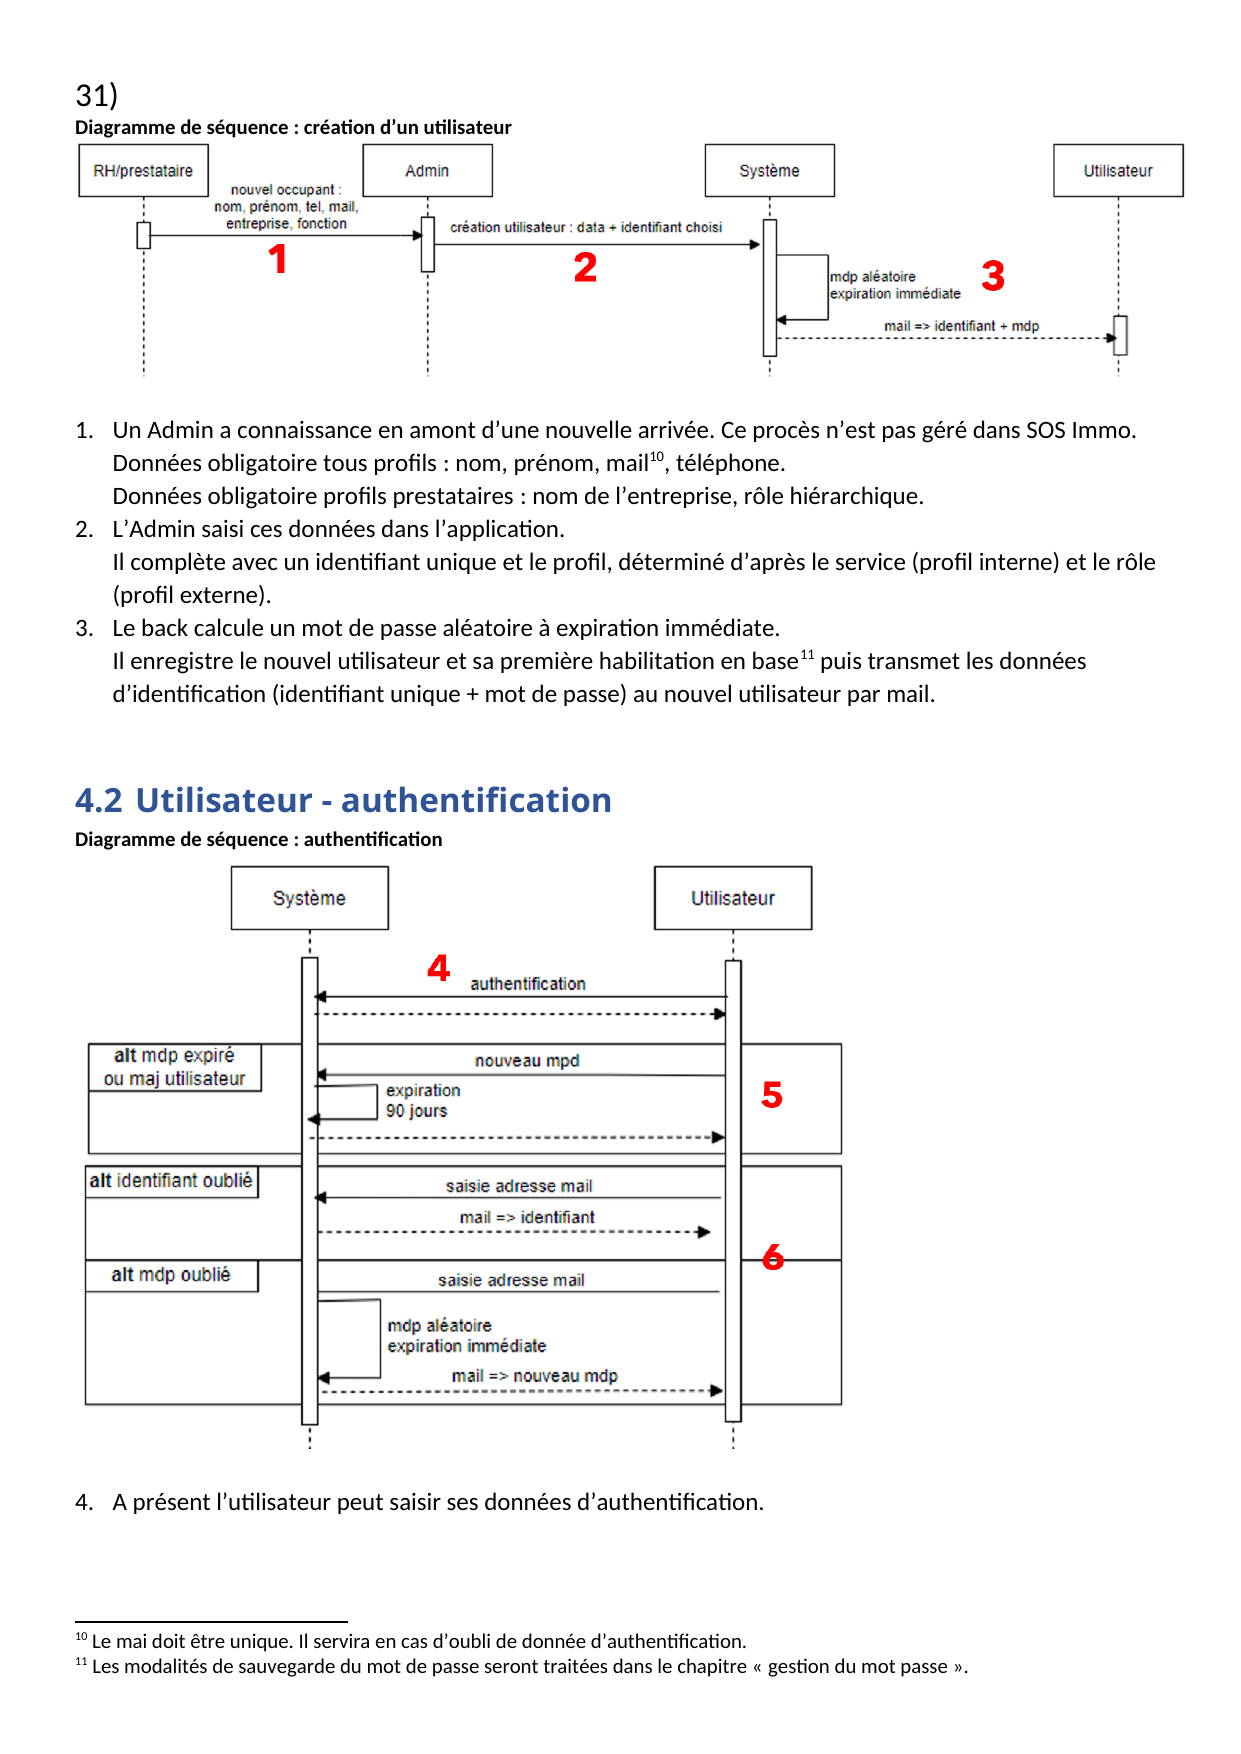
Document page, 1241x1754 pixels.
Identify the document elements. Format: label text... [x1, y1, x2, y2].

picture [75, 853, 849, 1451]
list Il enregistre le nouvel utilisateur et sa première habilitation en base puis transmet les données d’identification (identifiant unique + mot de passe) au nouvel utilisateur par mail. [112, 645, 1165, 708]
subtitle Utilisateur - authentification [75, 777, 1165, 822]
text Diagramme de séquence : création d’un utilisateur [75, 114, 1165, 140]
picture [75, 141, 1186, 380]
text Diagramme de séquence : authentification [75, 826, 1165, 851]
list Le back calcule un mot de passe aléatoire à expiration immédiate. [75, 612, 1165, 642]
list A présent l’utilisateur peut saisir ses données d’authentification. [75, 1486, 1165, 1517]
list L’Admin saisi ces données dans l’application. [75, 513, 1165, 544]
list Il complète avec un identifiant unique et le profil, déterminé d’après le service (profil interne) et le rôle (profil externe). [112, 546, 1165, 609]
list Un Admin a connaissance en amont d’une nouvelle arrivée. Ce procès n’est pas géré dans SOS Immo. [75, 414, 1165, 445]
list Données obligatoire tous profils : nom, prénom, mail, téléphone. [112, 447, 1165, 478]
list Données obligatoire profils prestataires : nom de l’entreprise, rôle hiérarchique. [112, 480, 1165, 511]
